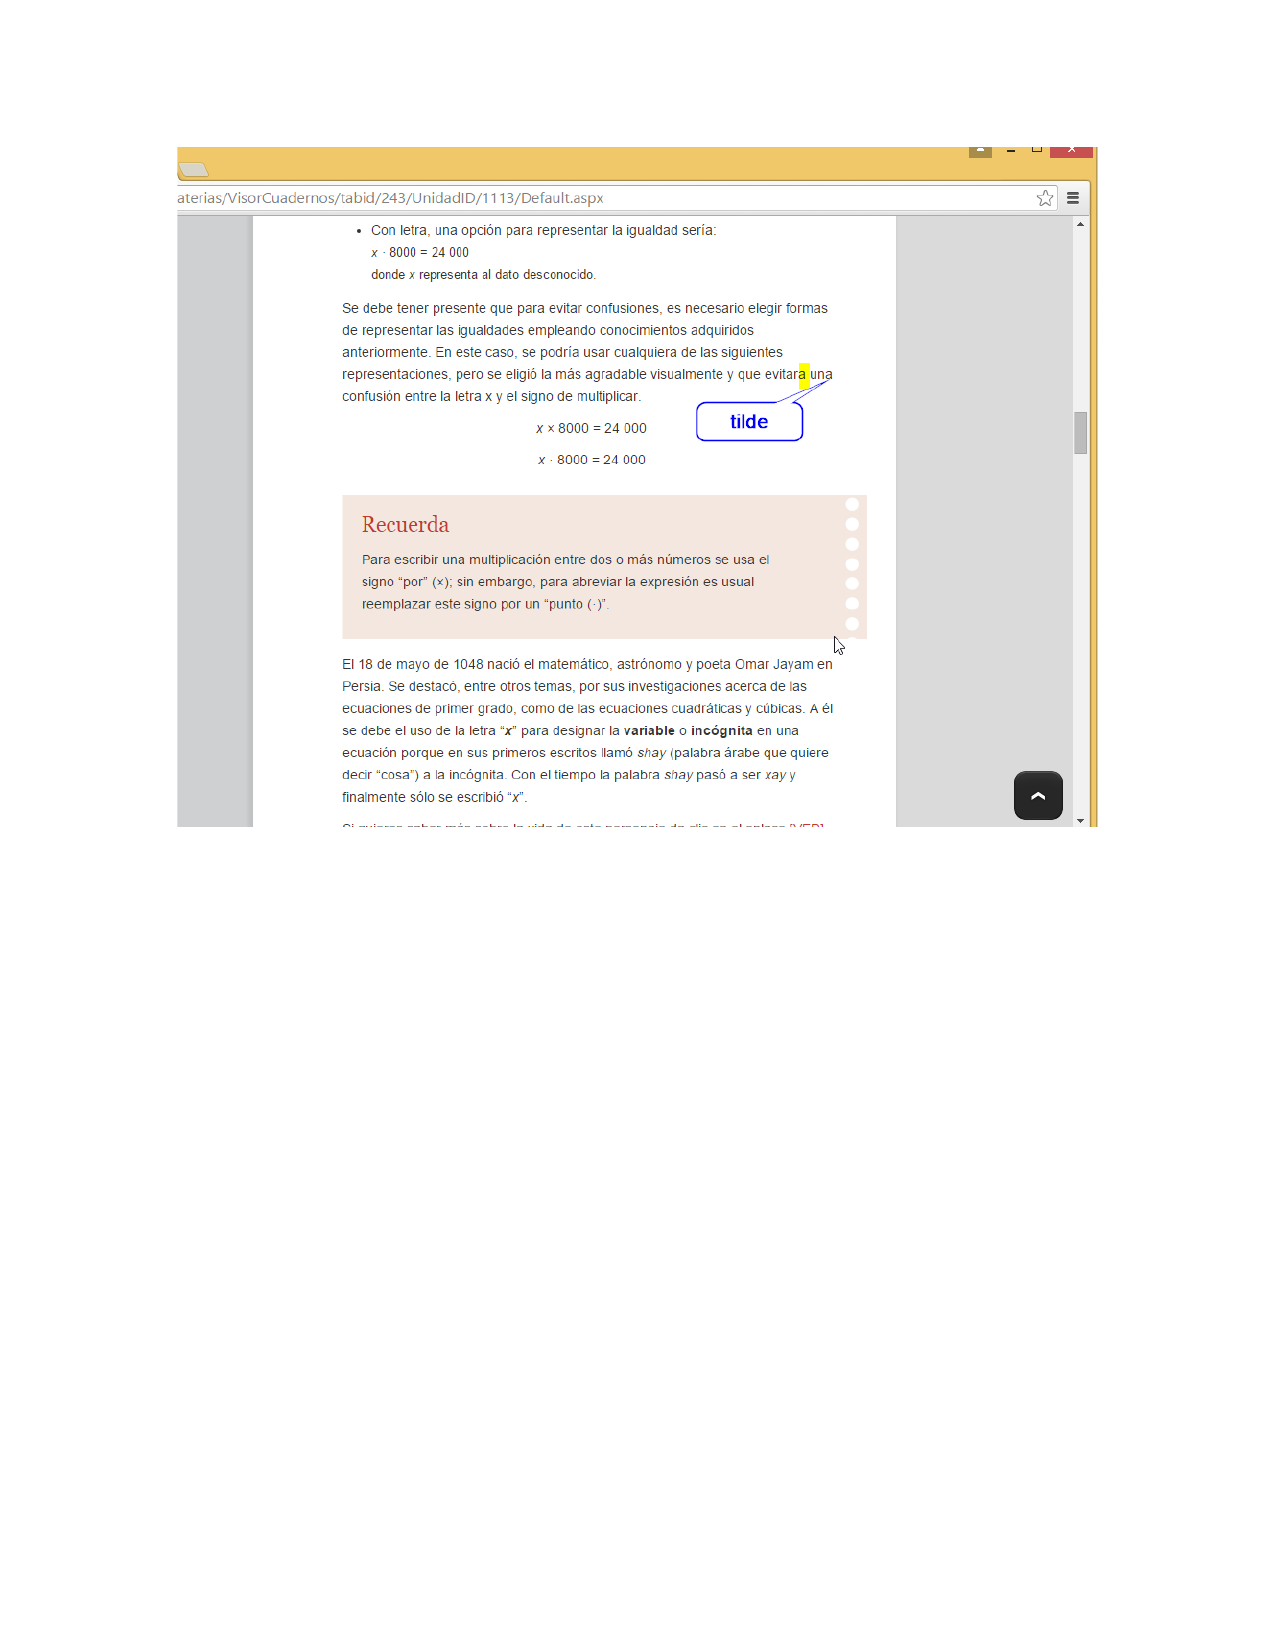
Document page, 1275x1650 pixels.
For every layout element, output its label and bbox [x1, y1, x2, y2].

picture [177, 147, 1098, 827]
